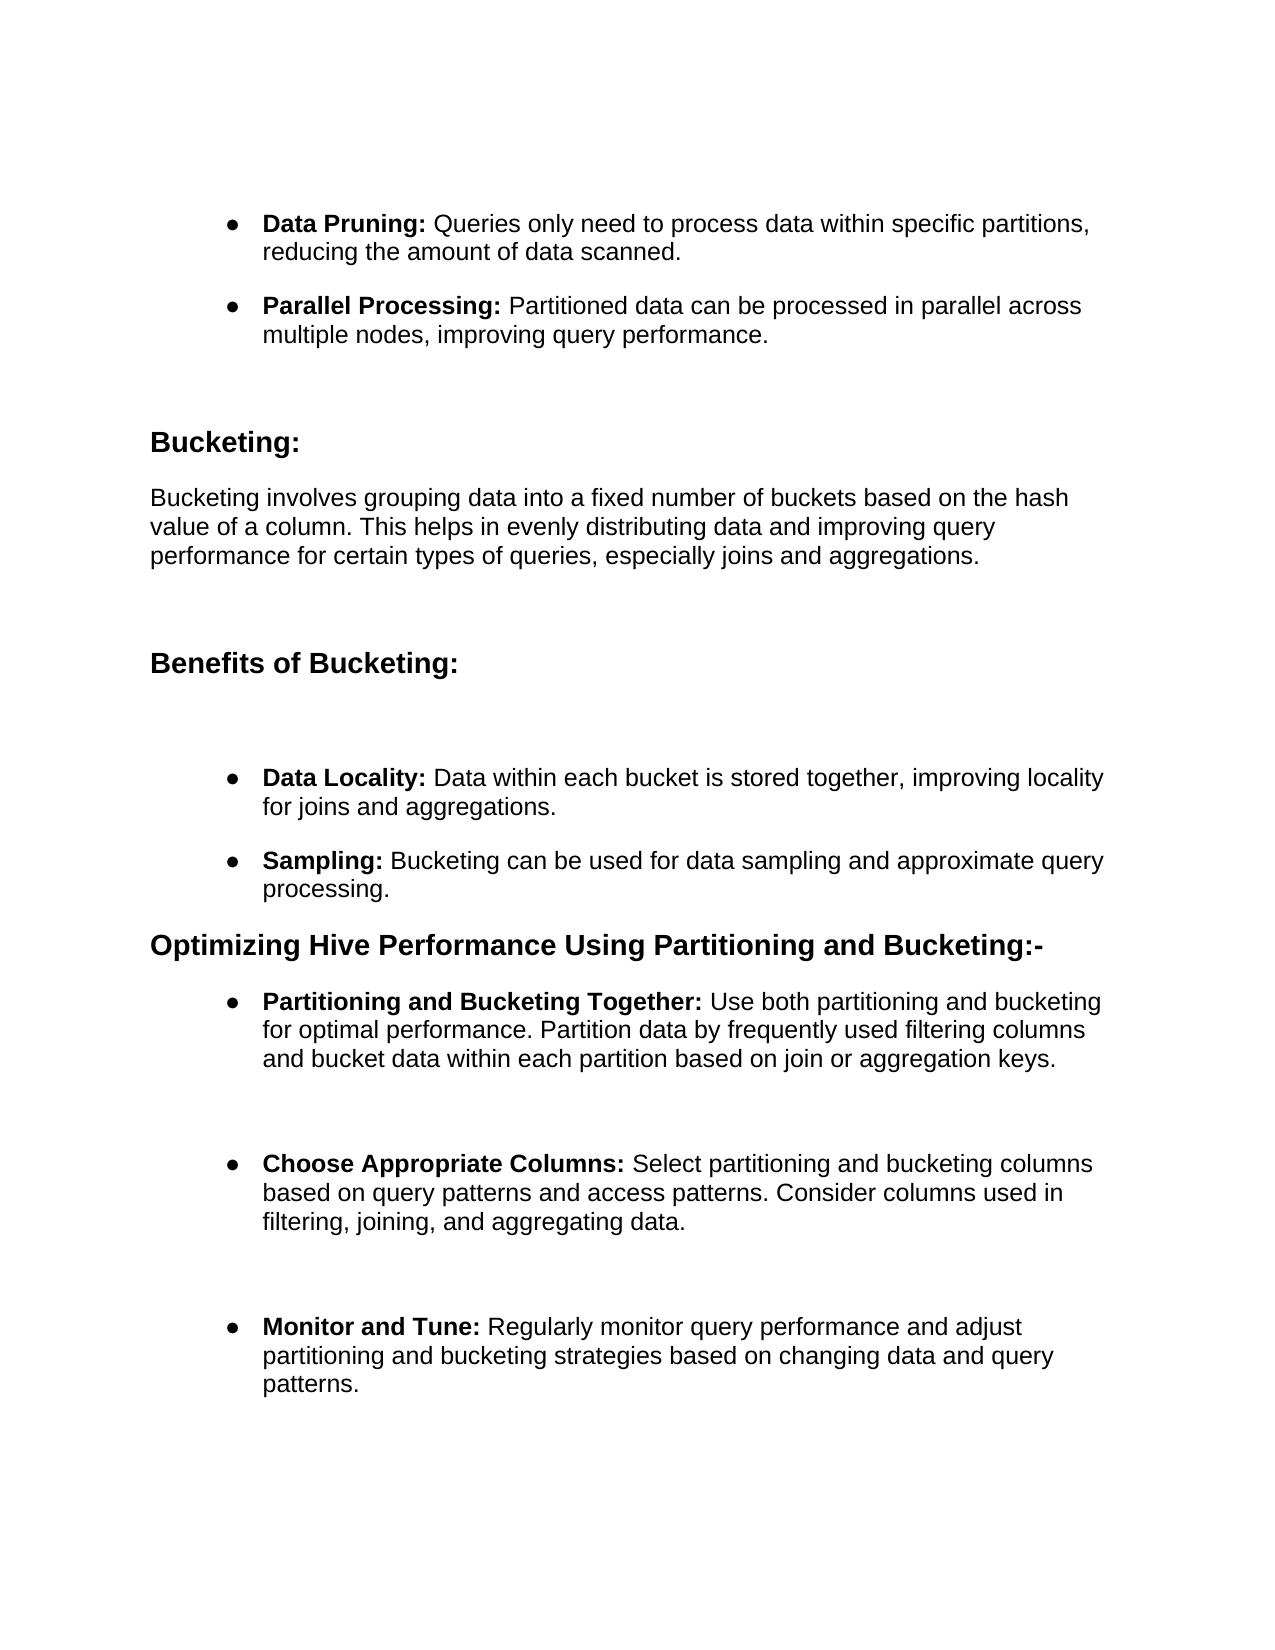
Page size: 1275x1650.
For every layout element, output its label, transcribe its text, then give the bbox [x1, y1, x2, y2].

text ● Monitor and Tune: Regularly monitor query performance and adjust partitioning and bucketing strategies based on changing data and query patterns. [225, 1312, 1125, 1398]
text ● Parallel Processing: Partitioned data can be processed in parallel across multiple nodes, improving query performance. [225, 291, 1125, 348]
text Bucketing: [150, 425, 1125, 458]
text ● Choose Appropriate Columns: Select partitioning and bucketing columns based on query patterns and access patterns. Consider columns used in filtering, joining, and aggregating data. [225, 1149, 1125, 1236]
text ● Partitioning and Bucketing Together: Use both partitioning and bucketing for optimal performance. Partition data by frequently used filtering columns and bucket data within each partition based on join or aggregation keys. [225, 987, 1125, 1073]
text ● Data Locality: Data within each bucket is stored together, improving locality for joins and aggregations. [225, 763, 1125, 821]
text ● Sampling: Bucketing can be used for data sampling and approximate query processing. [225, 846, 1125, 903]
text ● Data Pruning: Queries only need to process data within specific partitions, reducing the amount of data scanned. [225, 208, 1125, 266]
text Bucketing involves grouping data into a fixed number of buckets based on the hash value of a column. This helps in evenly distributing data and improving query performance for certain types of queries, especially joins and aggregations. [150, 483, 1125, 570]
text Benefits of Bucketing: [150, 646, 1125, 679]
text Optimizing Hive Performance Using Partitioning and Bucketing:- [150, 928, 1125, 962]
